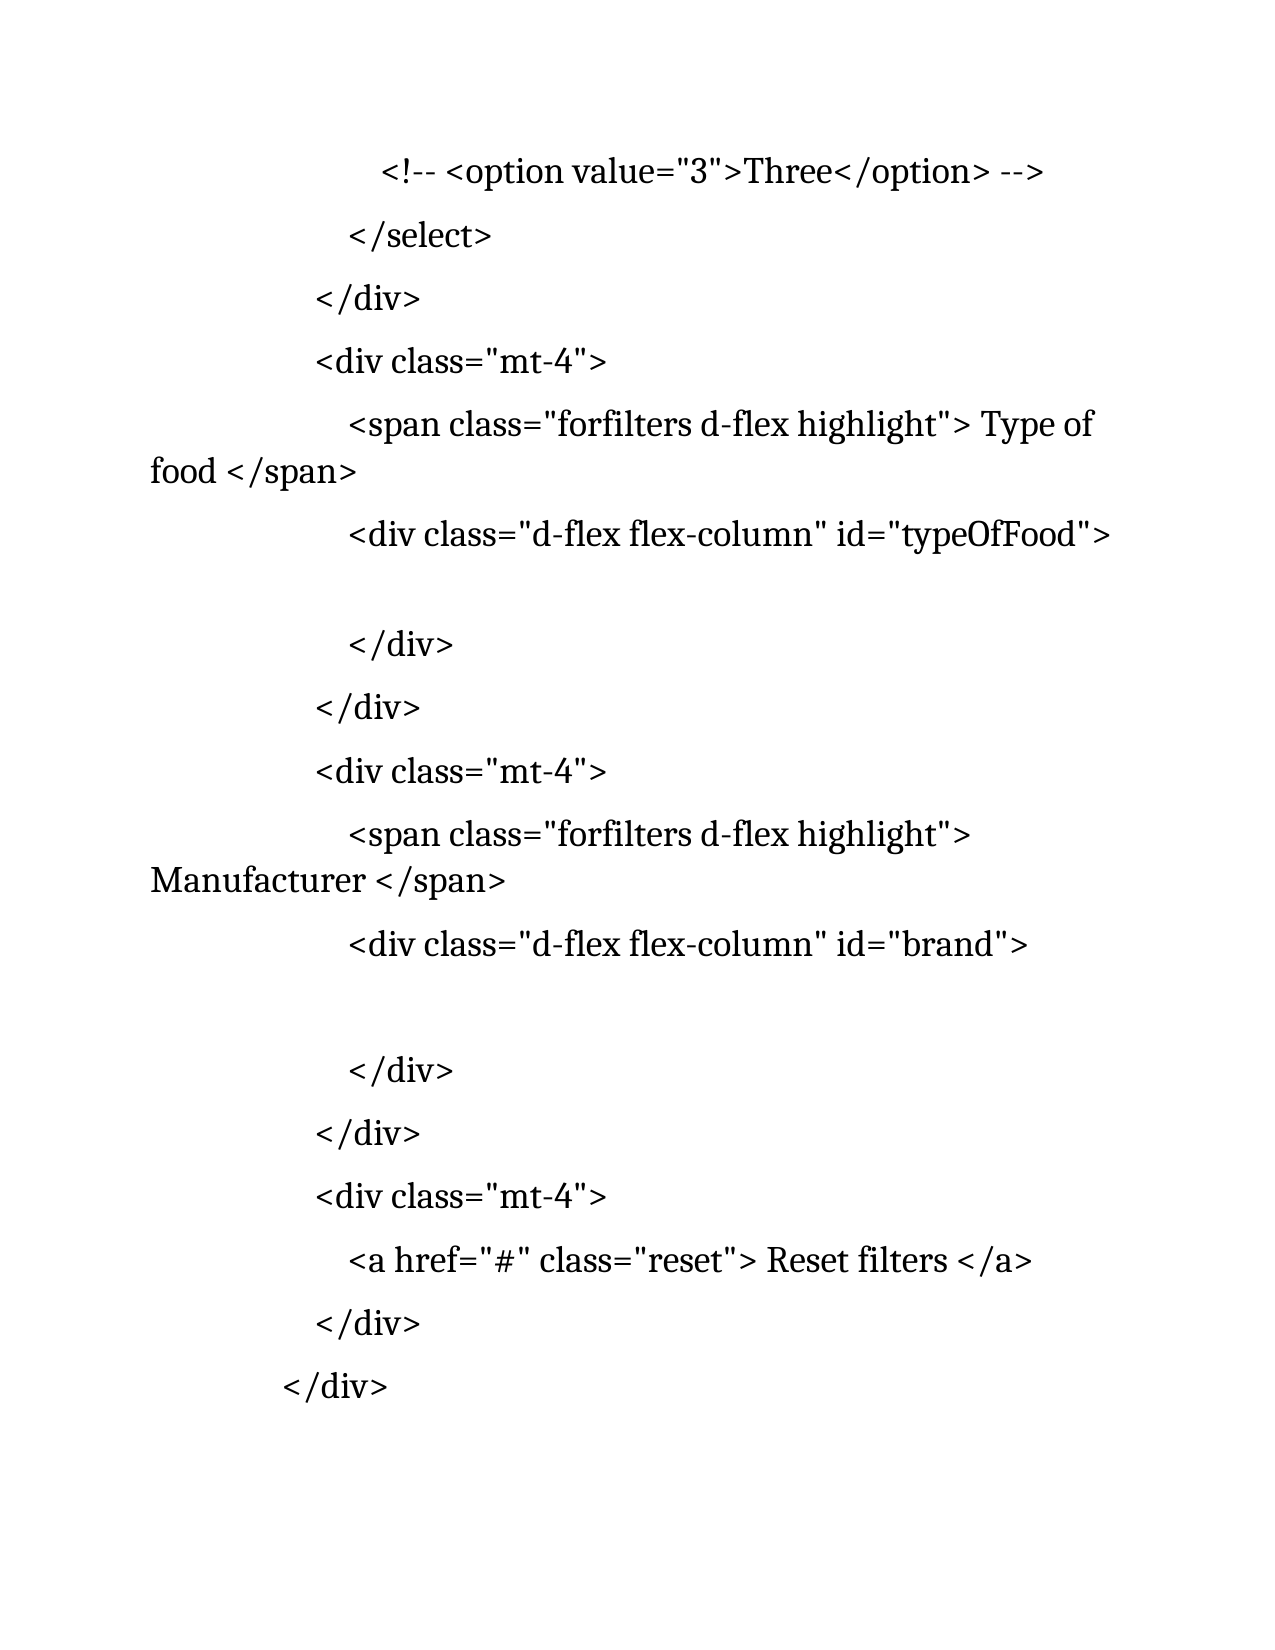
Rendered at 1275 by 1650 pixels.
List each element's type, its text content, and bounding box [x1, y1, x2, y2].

text </select> [150, 213, 1125, 256]
text <div class="mt-4"> [150, 1175, 1125, 1218]
text </div> [150, 1302, 1125, 1345]
text </div> [150, 623, 1125, 666]
text </div> [150, 1112, 1125, 1155]
text </div> [150, 686, 1125, 729]
text <a href="#" class="reset"> Reset filters </a> [150, 1238, 1125, 1282]
text </div> [150, 276, 1125, 319]
text <span class="forfilters d-flex highlight"> Type of food </span> [150, 403, 1125, 493]
text <div class="mt-4"> [150, 340, 1125, 383]
text <div class="d-flex flex-column" id="typeOfFood"> [150, 513, 1125, 556]
text </div> [150, 1049, 1125, 1092]
text <div class="mt-4"> [150, 749, 1125, 792]
text <span class="forfilters d-flex highlight"> Manufacturer </span> [150, 812, 1125, 902]
text <!-- <option value="3">Three</option> --> [150, 150, 1125, 193]
text </div> [150, 1365, 1125, 1408]
text <div class="d-flex flex-column" id="brand"> [150, 922, 1125, 965]
